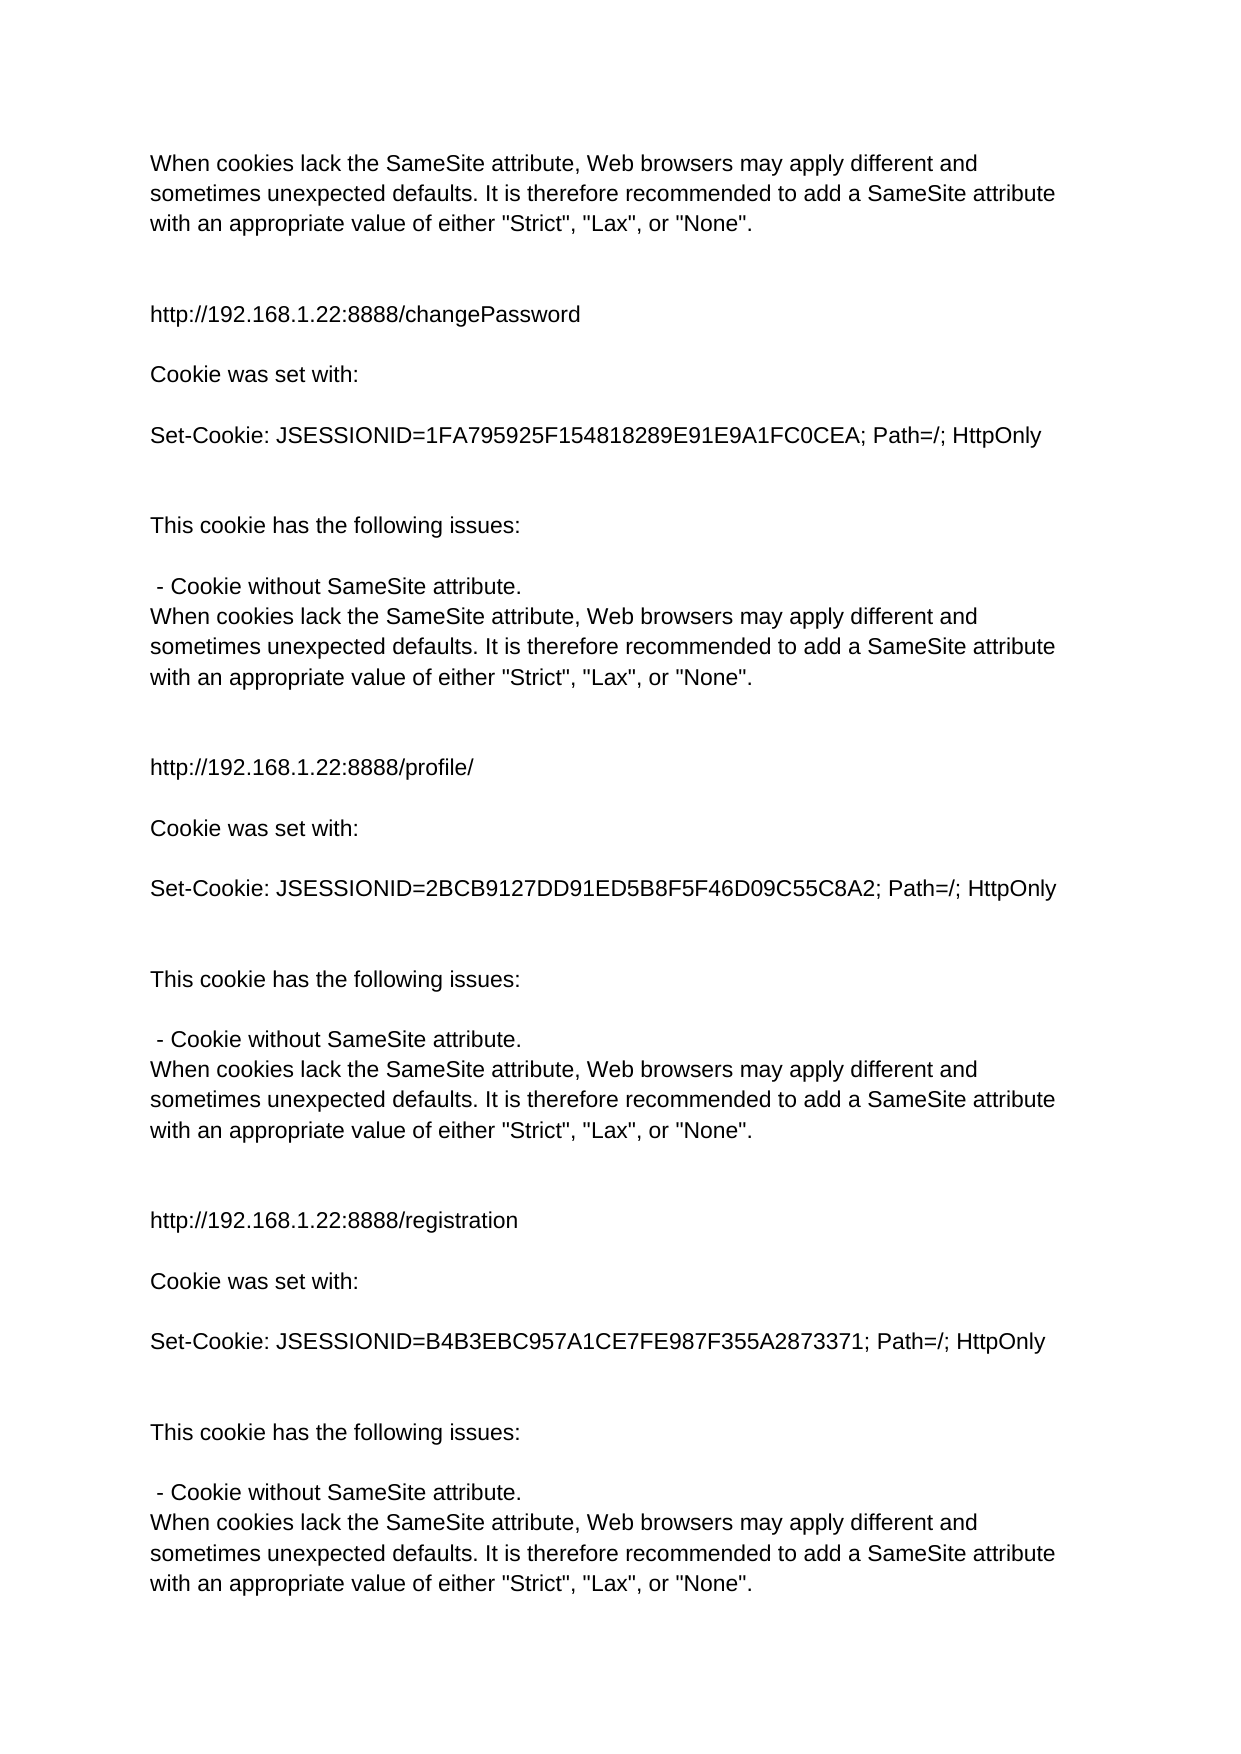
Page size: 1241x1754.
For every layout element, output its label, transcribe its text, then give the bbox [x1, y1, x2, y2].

text Cookie was set with: [150, 361, 1090, 388]
text - Cookie without SameSite attribute. [150, 1026, 1090, 1052]
text Set-Cookie: JSESSIONID=B4B3EBC957A1CE7FE987F355A2873371; Path=/; HttpOnly [150, 1328, 1090, 1354]
text Cookie was set with: [150, 814, 1090, 841]
text This cookie has the following issues: [150, 512, 1090, 539]
text Cookie was set with: [150, 1268, 1090, 1294]
text Set-Cookie: JSESSIONID=1FA795925F154818289E91E9A1FC0CEA; Path=/; HttpOnly [150, 422, 1090, 448]
text http://192.168.1.22:8888/registration [150, 1207, 1090, 1234]
text http://192.168.1.22:8888/profile/ [150, 754, 1090, 781]
text - Cookie without SameSite attribute. [150, 573, 1090, 599]
text Set-Cookie: JSESSIONID=2BCB9127DD91ED5B8F5F46D09C55C8A2; Path=/; HttpOnly [150, 875, 1090, 901]
text - Cookie without SameSite attribute. [150, 1479, 1090, 1506]
text http://192.168.1.22:8888/changePassword [150, 301, 1090, 327]
text This cookie has the following issues: [150, 966, 1090, 992]
text This cookie has the following issues: [150, 1419, 1090, 1445]
